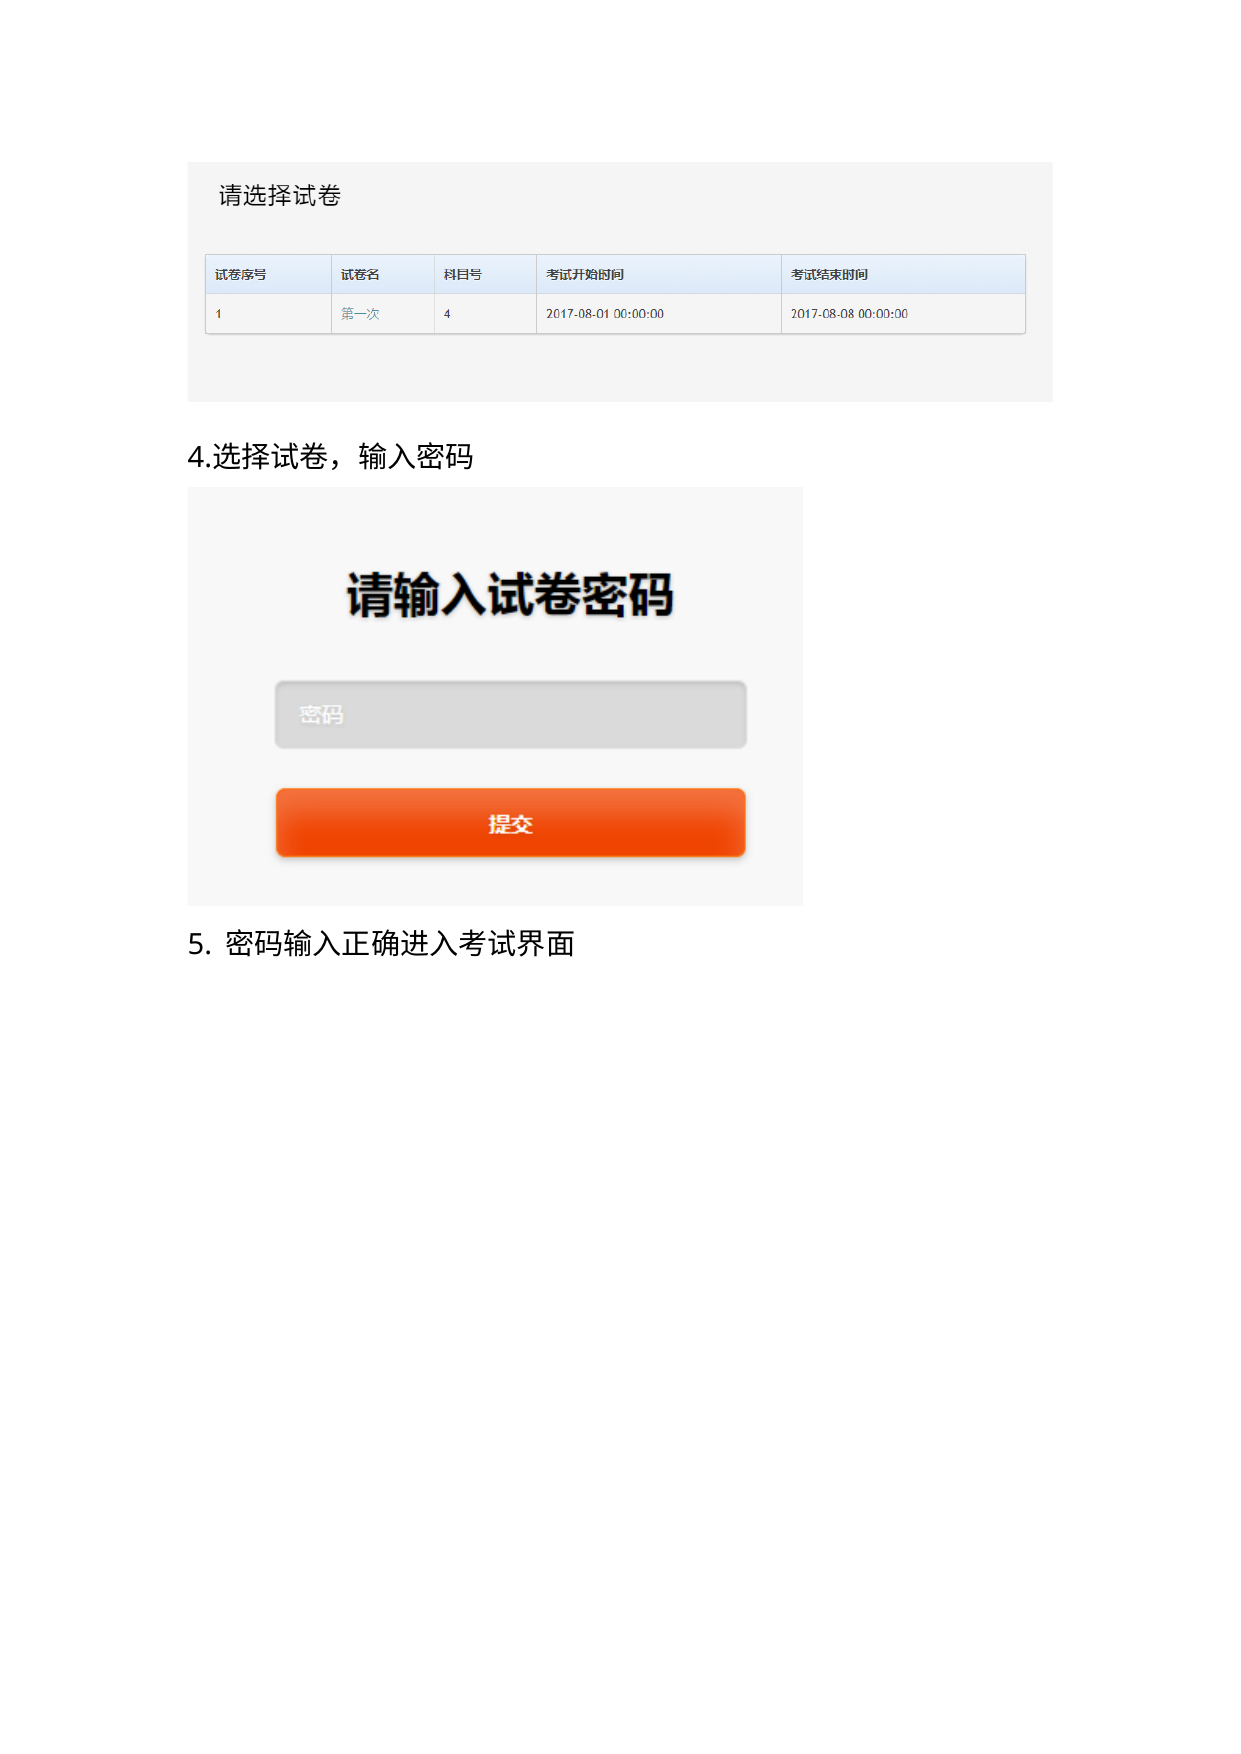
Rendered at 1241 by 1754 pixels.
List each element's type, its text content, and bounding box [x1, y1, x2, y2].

text 4.选择试卷，输入密码 [187, 422, 1053, 487]
list 密码输入正确进入考试界面 [187, 909, 1053, 974]
